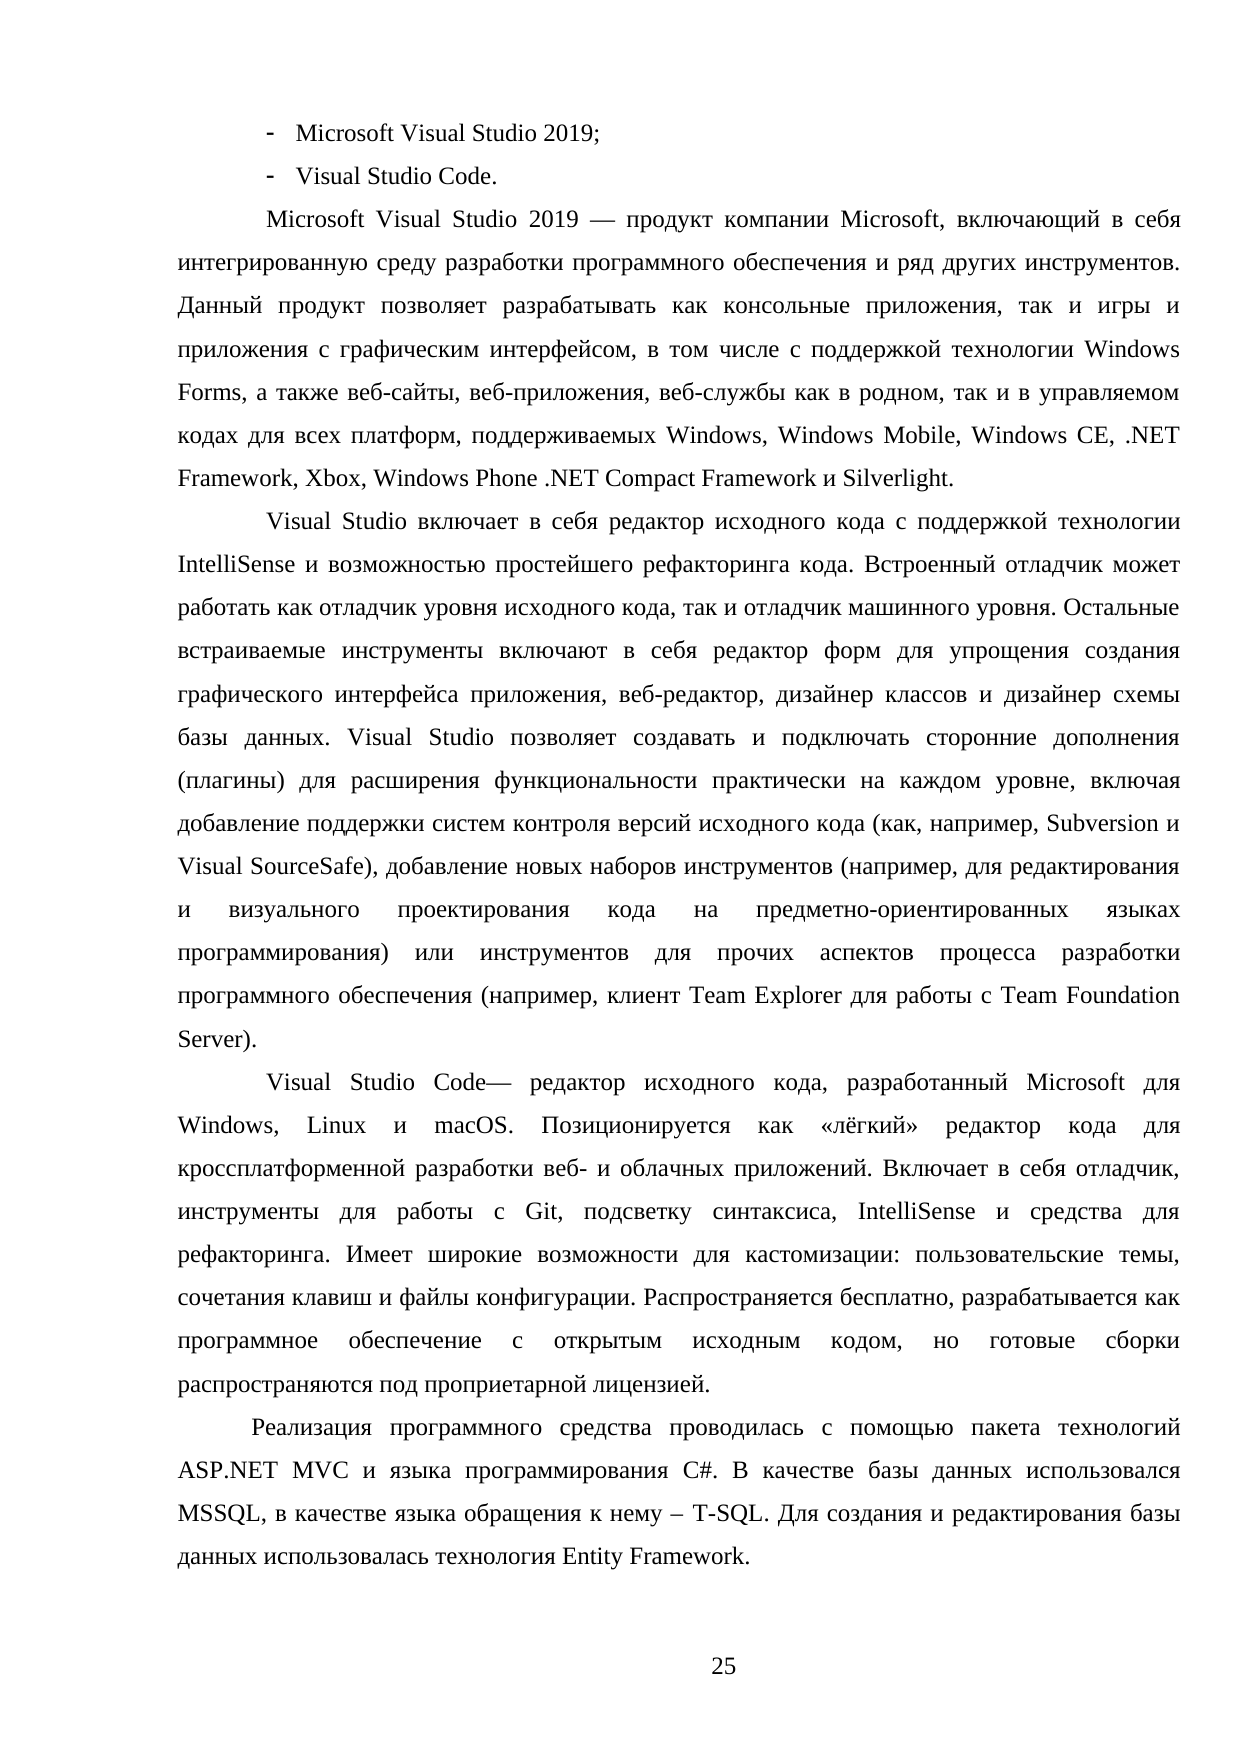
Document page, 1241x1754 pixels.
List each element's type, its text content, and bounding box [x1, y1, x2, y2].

list Microsoft Visual Studio 2019; [251, 118, 1181, 147]
list Visual Studio Code. [251, 161, 1181, 190]
text Visual Studio включает в себя редактор исходного кода с поддержкой технологии IntelliSense и возможностью простейшего рефакторинга кода. Встроенный отладчик может работать как отладчик уровня исходного кода, так и отладчик машинного уровня. Остальные встраиваемые инструменты включают в себя редактор форм для упрощения создания графического интерфейса приложения, веб-редактор, дизайнер классов и дизайнер схемы базы данных. Visual Studio позволяет создавать и подключать сторонние дополнения (плагины) для расширения функциональности практически на каждом уровне, включая добавление поддержки систем контроля версий исходного кода (как, например, Subversion и Visual SourceSafe), добавление новых наборов инструментов (например, для редактирования и визуального проектирования кода на предметно-ориентированных языках программирования) или инструментов для прочих аспектов процесса разработки программного обеспечения (например, клиент Team Explorer для работы с Team Foundation Server). [177, 506, 1181, 1052]
text Реализация программного средства проводилась с помощью пакета технологий ASP.NET MVC и языка программирования C#. В качестве базы данных использовался MSSQL, в качестве языка обращения к нему – T-SQL. Для создания и редактирования базы данных использовалась технология Entity Framework. [177, 1412, 1181, 1570]
text Microsoft Visual Studio 2019 — продукт компании Microsoft, включающий в себя интегрированную среду разработки программного обеспечения и ряд других инструментов. Данный продукт позволяет разрабатывать как консольные приложения, так и игры и приложения с графическим интерфейсом, в том числе с поддержкой технологии Windows Forms, а также веб-сайты, веб-приложения, веб-службы как в родном, так и в управляемом кодах для всех платформ, поддерживаемых Windows, Windows Mobile, Windows CE, .NET Framework, Xbox, Windows Phone .NET Compact Framework и Silverlight. [177, 204, 1181, 492]
text Visual Studio Code— редактор исходного кода, разработанный Microsoft для Windows, Linux и macOS. Позиционируется как «лёгкий» редактор кода для кроссплатформенной разработки веб- и облачных приложений. Включает в себя отладчик, инструменты для работы с Git, подсветку синтаксиса, IntelliSense и средства для рефакторинга. Имеет широкие возможности для кастомизации: пользовательские темы, сочетания клавиш и файлы конфигурации. Распространяется бесплатно, разрабатывается как программное обеспечение с открытым исходным кодом, но готовые сборки распространяются под проприетарной лицензией. [177, 1067, 1181, 1397]
